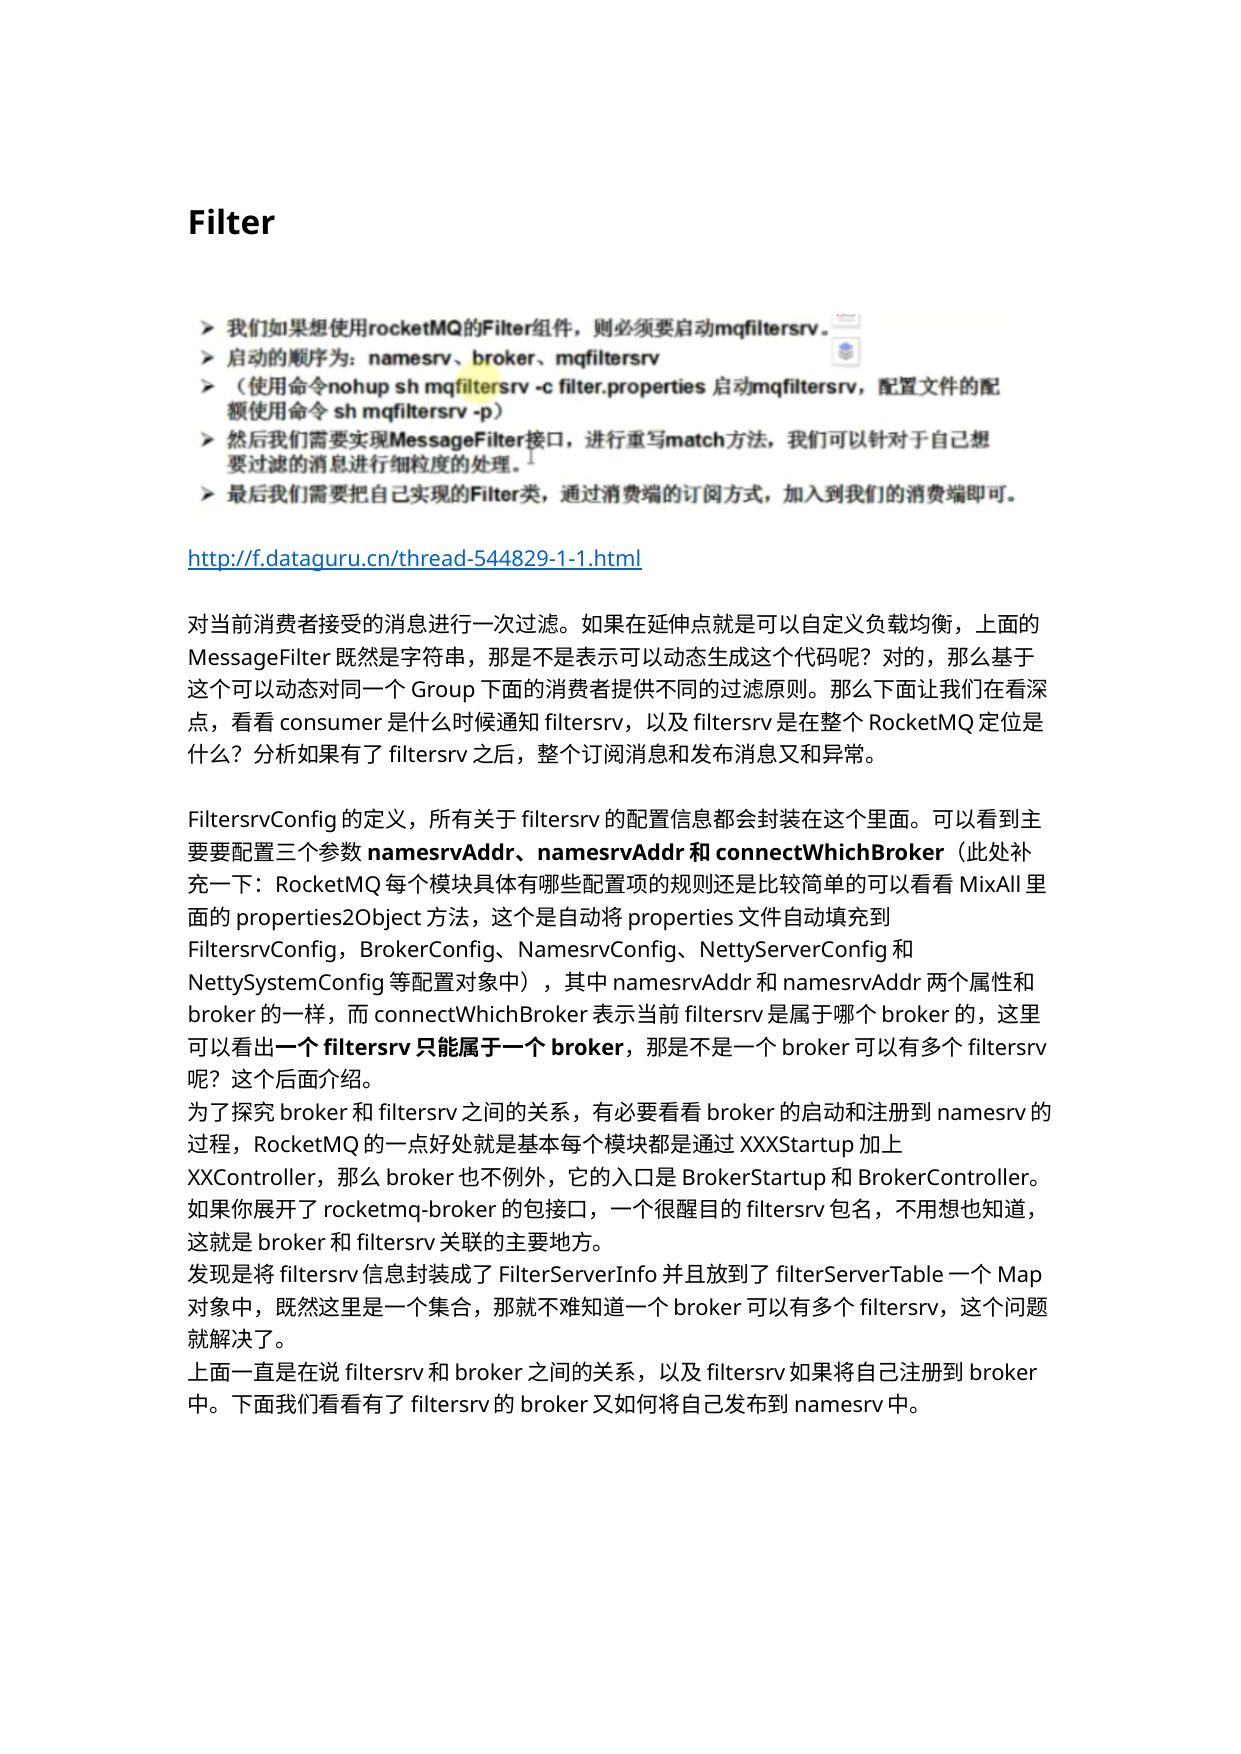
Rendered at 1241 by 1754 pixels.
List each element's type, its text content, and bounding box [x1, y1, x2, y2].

picture [187, 314, 1025, 525]
text 发现是将filtersrv信息封装成了FilterServerInfo并且放到了filterServerTable一个 Map对象中，既然这里是一个集合，那就不难知道一个broker可以有多个filtersrv，这个问题就解决了。 [187, 1257, 1053, 1354]
text http://f.dataguru.cn/thread-544829-1-1.html [187, 542, 1053, 574]
subtitle Filter [187, 189, 1053, 254]
text 对当前消费者接受的消息进行一次过滤。如果在延伸点就是可以自定义负载均衡，上面的MessageFilter既然是字符串，那是不是表示可以动态生成这个代码呢？对的，那么基于这个可以动态对同一个Group下面的消费者提供不同的过滤原则。那么下面让我们在看深点，看看consumer是什么时候通知filtersrv，以及filtersrv是在整个RocketMQ定位是什么？分析如果有了filtersrv之后，整个订阅消息和发布消息又和异常。 [187, 607, 1053, 769]
text FiltersrvConfig的定义，所有关于filtersrv的配置信息都会封装在这个里面。可以看到主要要配置三个参数namesrvAddr、namesrvAddr和connectWhichBroker（此处补充一下：RocketMQ每个模块具体有哪些配置项的规则还是比较简单的可以看看MixAll里面的properties2Object方法，这个是自动将properties文件自动填充到FiltersrvConfig，BrokerConfig、NamesrvConfig、NettyServerConfig和NettySystemConfig等配置对象中），其中namesrvAddr和namesrvAddr两个属性和broker的一样，而connectWhichBroker表示当前filtersrv是属于哪个broker的，这里可以看出一个filtersrv只能属于一个broker，那是不是一个broker可以有多个filtersrv呢？这个后面介绍。 [187, 802, 1053, 1094]
text 为了探究broker和filtersrv之间的关系，有必要看看broker的启动和注册到namesrv的过程，RocketMQ的一点好处就是基本每个模块都是通过XXXStartup加上XXController，那么broker也不例外，它的入口是BrokerStartup和BrokerController。如果你展开了rocketmq-broker的包接口，一个很醒目的filtersrv包名，不用想也知道，这就是broker和filtersrv关联的主要地方。 [187, 1094, 1053, 1257]
text 上面一直是在说filtersrv和broker之间的关系，以及filtersrv如果将自己注册到broker中。下面我们看看有了filtersrv的broker又如何将自己发布到namesrv中。 [187, 1354, 1053, 1419]
